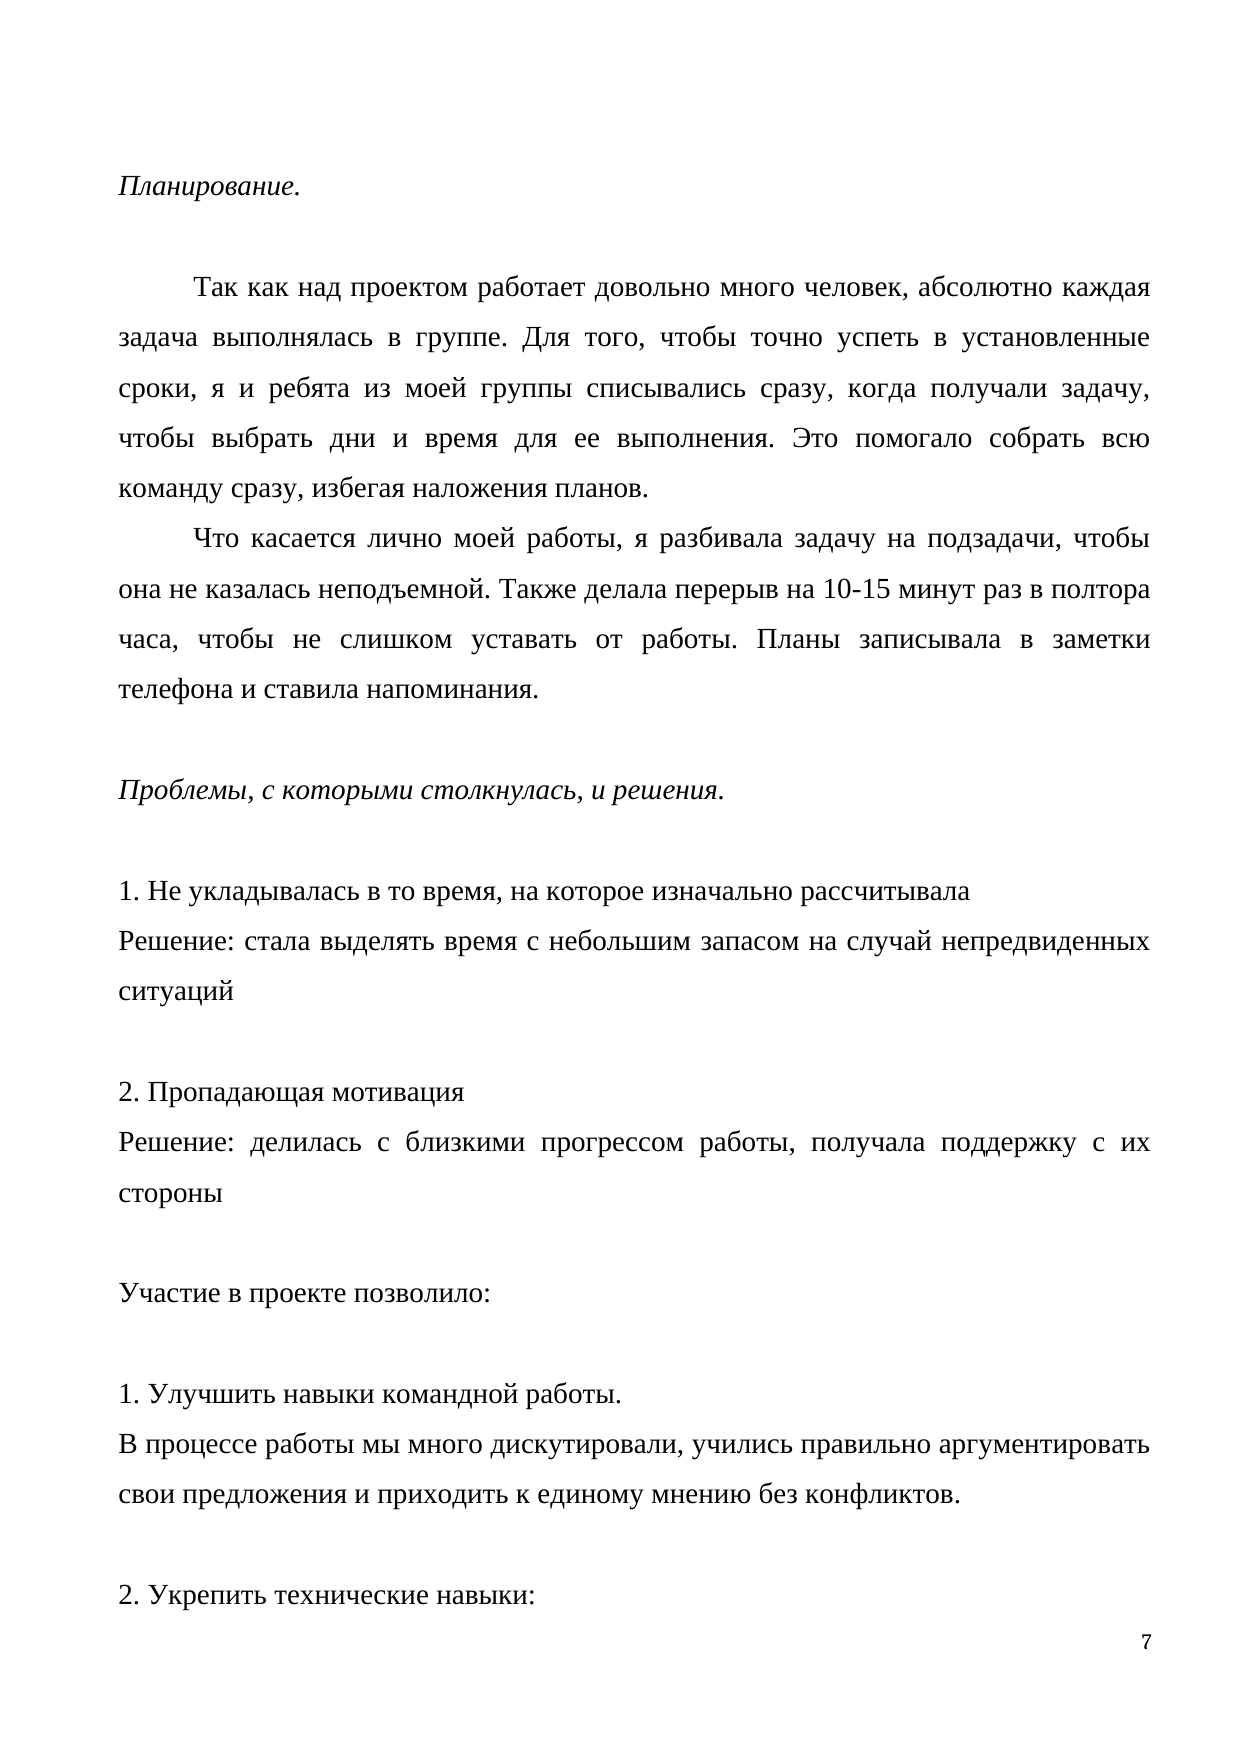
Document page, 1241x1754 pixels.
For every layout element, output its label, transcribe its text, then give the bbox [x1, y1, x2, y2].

text Решение: стала выделять время с небольшим запасом на случай непредвиденных ситуаций [118, 923, 1152, 1007]
text 1. Улучшить навыки командной работы. [118, 1376, 1152, 1409]
text Планирование. [118, 168, 1152, 202]
text Участие в проекте позволило: [118, 1275, 1152, 1309]
text Так как над проектом работает довольно много человек, абсолютно каждая задача выполнялась в группе. Для того, чтобы точно успеть в установленные сроки, я и ребята из моей группы списывались сразу, когда получали задачу, чтобы выбрать дни и время для ее выполнения. Это помогало собрать всю команду сразу, избегая наложения планов. [118, 269, 1152, 504]
text Что касается лично моей работы, я разбивала задачу на подзадачи, чтобы она не казалась неподъемной. Также делала перерыв на 10-15 минут раз в полтора часа, чтобы не слишком уставать от работы. Планы записывала в заметки телефона и ставила напоминания. [118, 521, 1152, 705]
text В процессе работы мы много дискутировали, учились правильно аргументировать свои предложения и приходить к единому мнению без конфликтов. [118, 1426, 1152, 1510]
text 2. Пропадающая мотивация [118, 1074, 1152, 1108]
text Проблемы, с которыми столкнулась, и решения. [118, 772, 1152, 806]
text Решение: делилась с близкими прогрессом работы, получала поддержку с их стороны [118, 1124, 1152, 1208]
text 1. Не укладывалась в то время, на которое изначально рассчитывала [118, 873, 1152, 906]
text 2. Укрепить технические навыки: [118, 1577, 1152, 1611]
